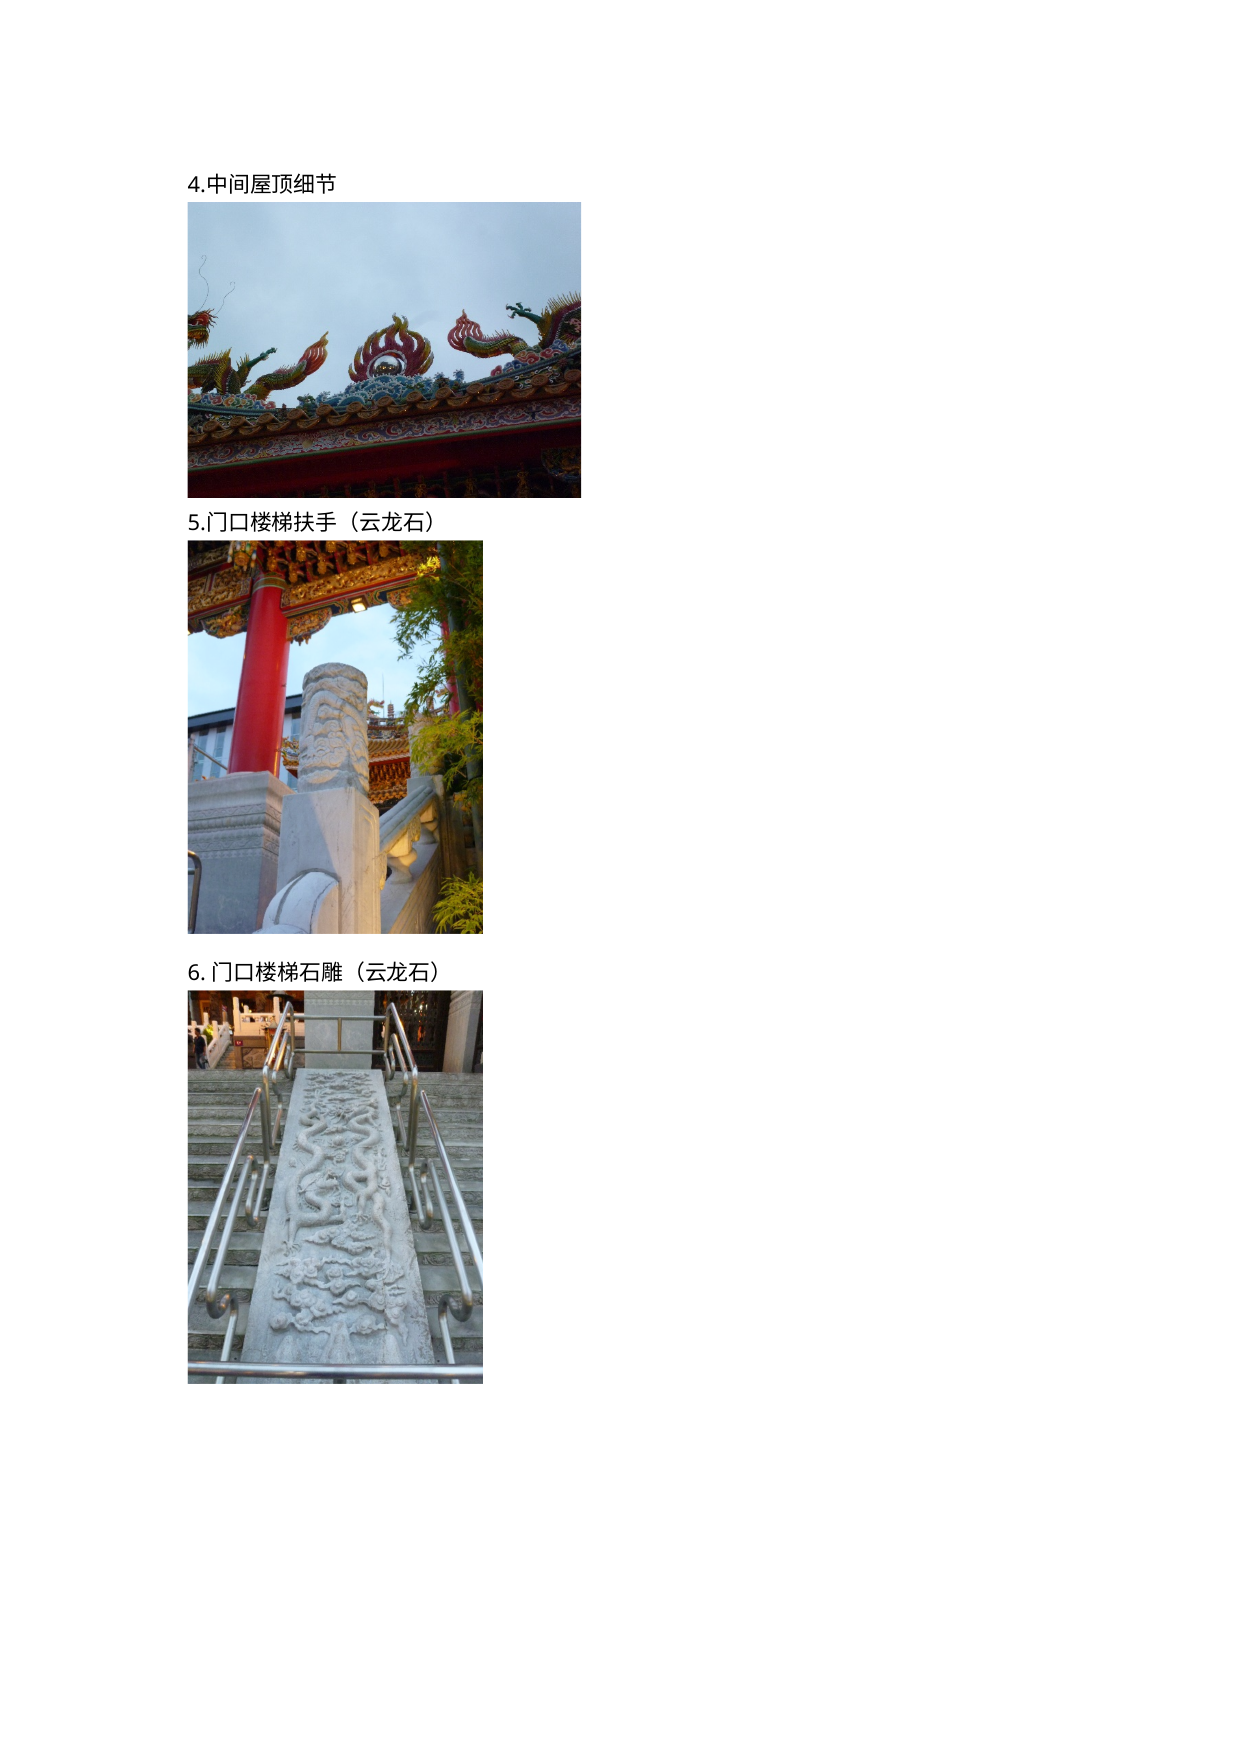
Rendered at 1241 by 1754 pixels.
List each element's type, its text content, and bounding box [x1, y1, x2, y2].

picture [188, 991, 483, 1383]
text 5.门口楼梯扶手（云龙石） [187, 502, 1053, 539]
text 4.中间屋顶细节 [187, 164, 1053, 202]
text 6. 门口楼梯石雕（云龙石） [187, 952, 1053, 989]
picture [188, 541, 483, 933]
picture [187, 202, 582, 498]
